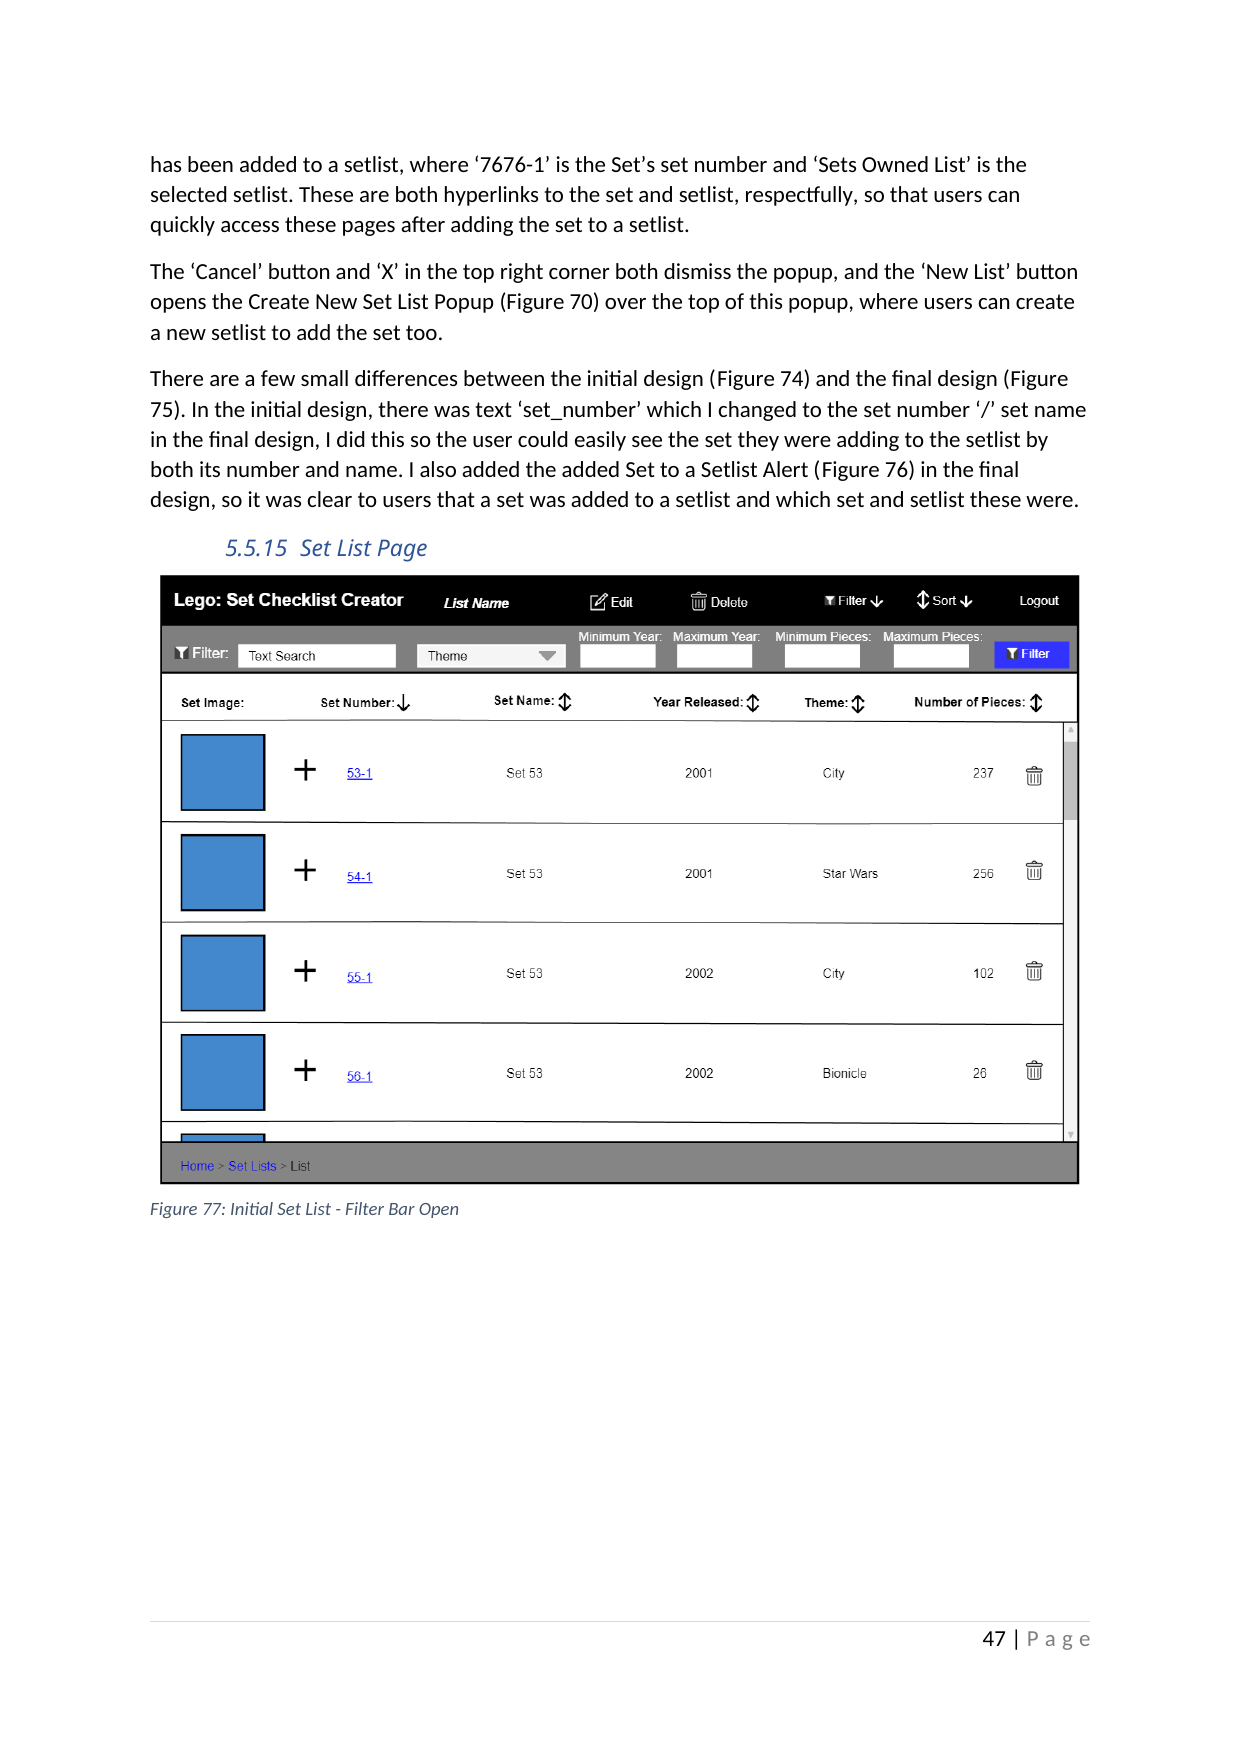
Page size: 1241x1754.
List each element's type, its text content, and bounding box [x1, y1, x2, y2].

picture [150, 566, 1091, 1195]
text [150, 150, 1090, 238]
subtitle Set List Page [225, 532, 1090, 563]
text There are a few small differences between the initial design (Figure 74) and the final design (Figure 75). In the initial design, there was text ‘set_number’ which I changed to the set number ‘/’ set name in the final design, I did this so the user could easily see the set they were adding to the setlist by both its number and name. I also added the added Set to a Setlist Alert (Figure 76) in the final design, so it was clear to users that a set was added to a setlist and which set and setlist these were. [150, 364, 1090, 513]
text The ‘Cancel’ button and ‘X’ in the top right corner both dismiss the popup, and the ‘New List’ button opens the Create New Set List Popup (Figure 70) over the top of this popup, where users can create a new setlist to add the set too. [150, 257, 1090, 346]
text Figure : Initial Set List - Filter Bar Open [150, 1197, 1090, 1220]
